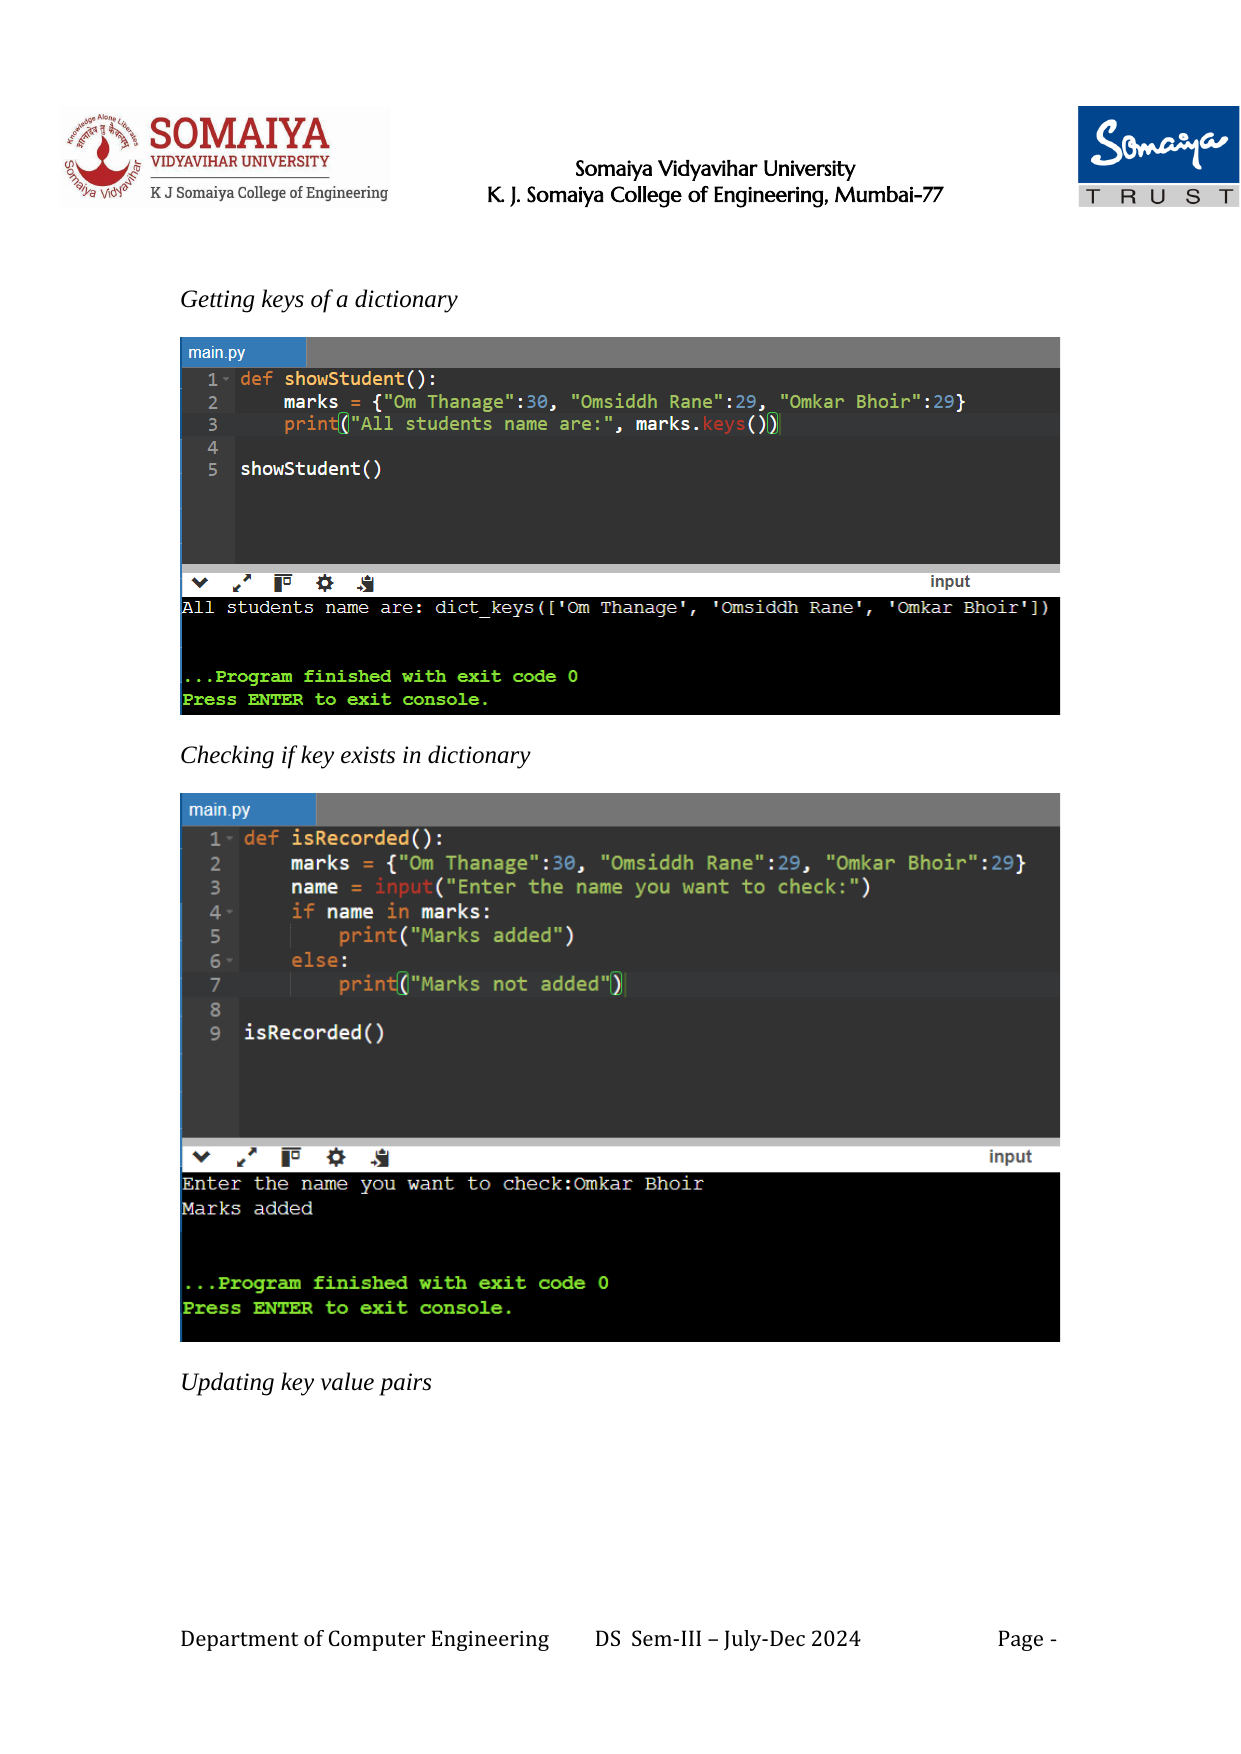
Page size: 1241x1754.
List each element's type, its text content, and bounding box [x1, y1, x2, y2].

text Getting keys of a dictionary [180, 284, 1060, 313]
picture [1078, 106, 1240, 207]
text Updating key value pairs [180, 1367, 1060, 1395]
picture [60, 106, 391, 209]
picture [180, 337, 1061, 715]
text Checking if key exists in dictionary [180, 740, 1060, 769]
picture [180, 793, 1061, 1342]
